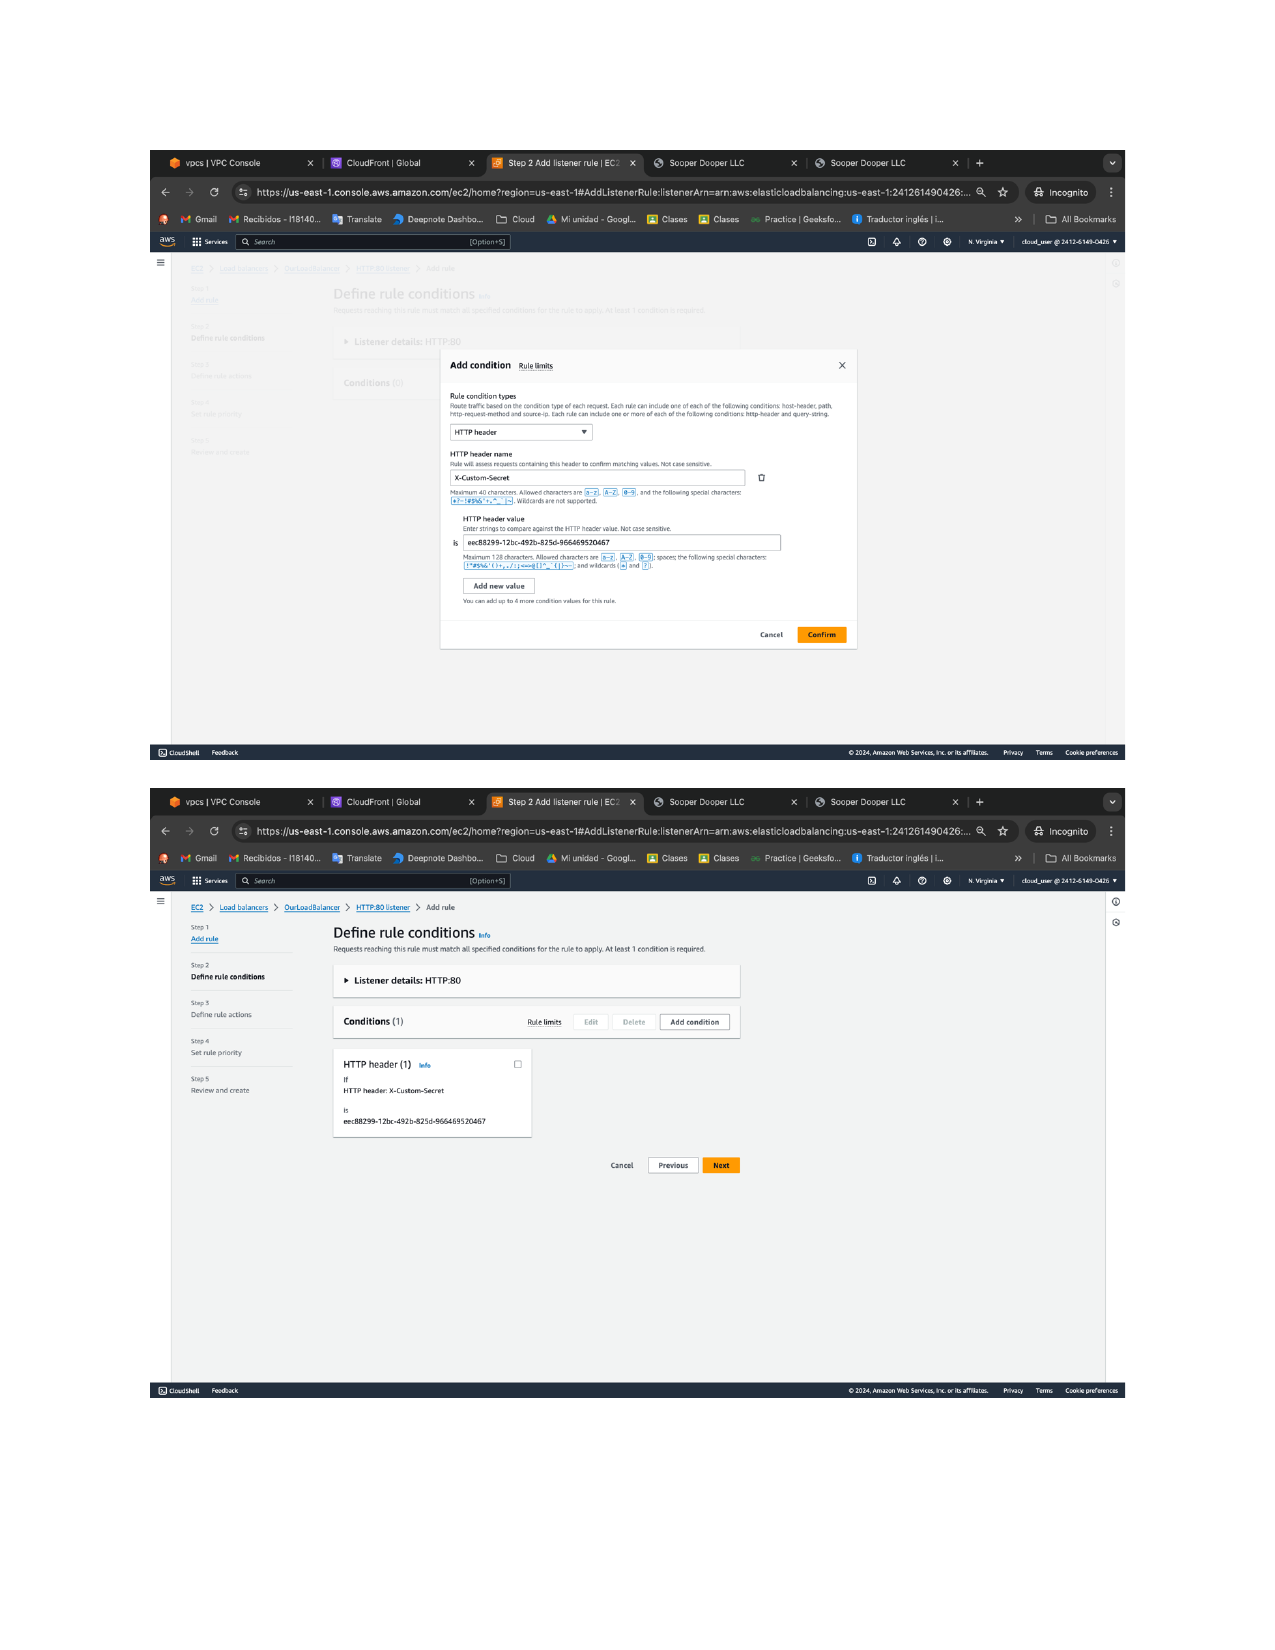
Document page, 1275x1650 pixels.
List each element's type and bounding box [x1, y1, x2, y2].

picture [150, 788, 1125, 1398]
picture [150, 150, 1125, 760]
